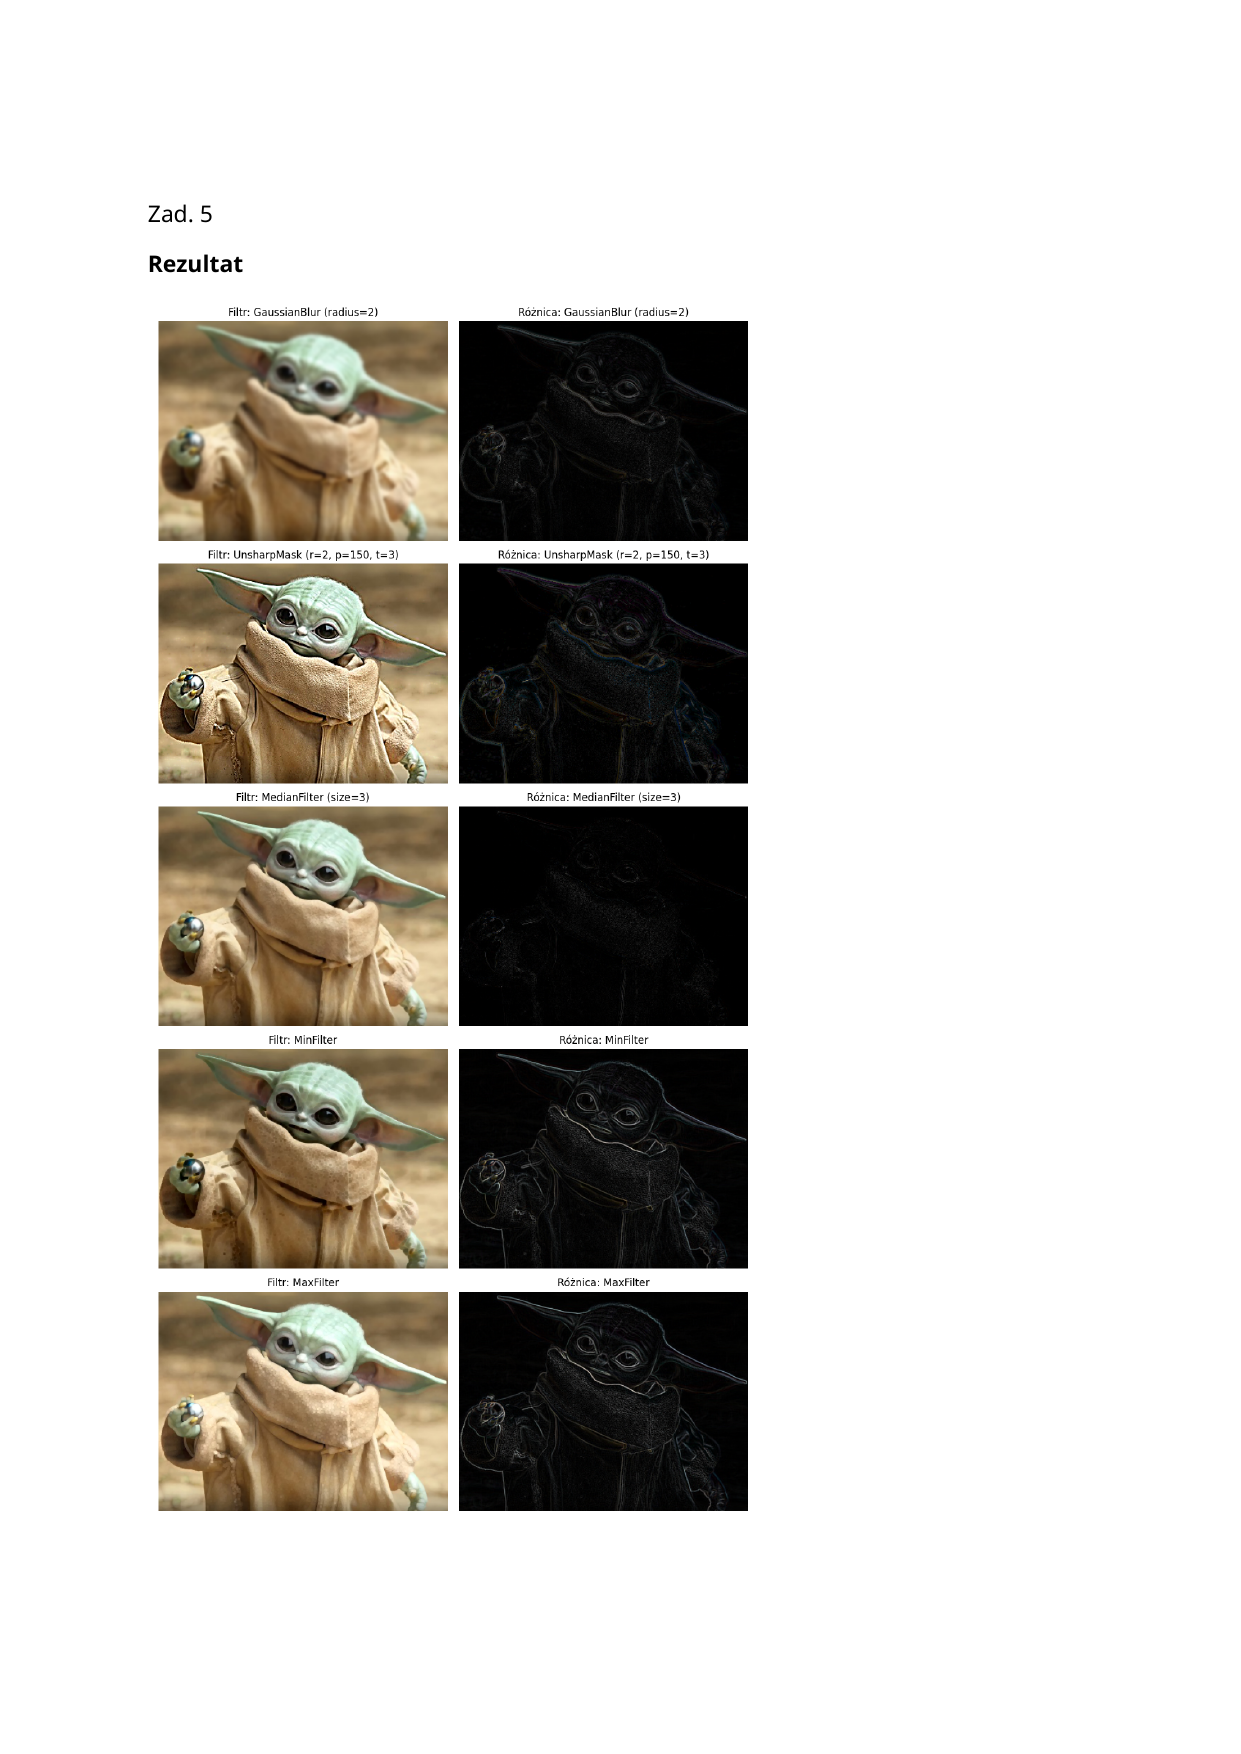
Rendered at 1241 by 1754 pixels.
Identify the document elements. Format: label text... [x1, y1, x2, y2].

text Zad. 5 [148, 198, 1093, 229]
text Rezultat [148, 248, 1093, 280]
picture [147, 298, 759, 1520]
